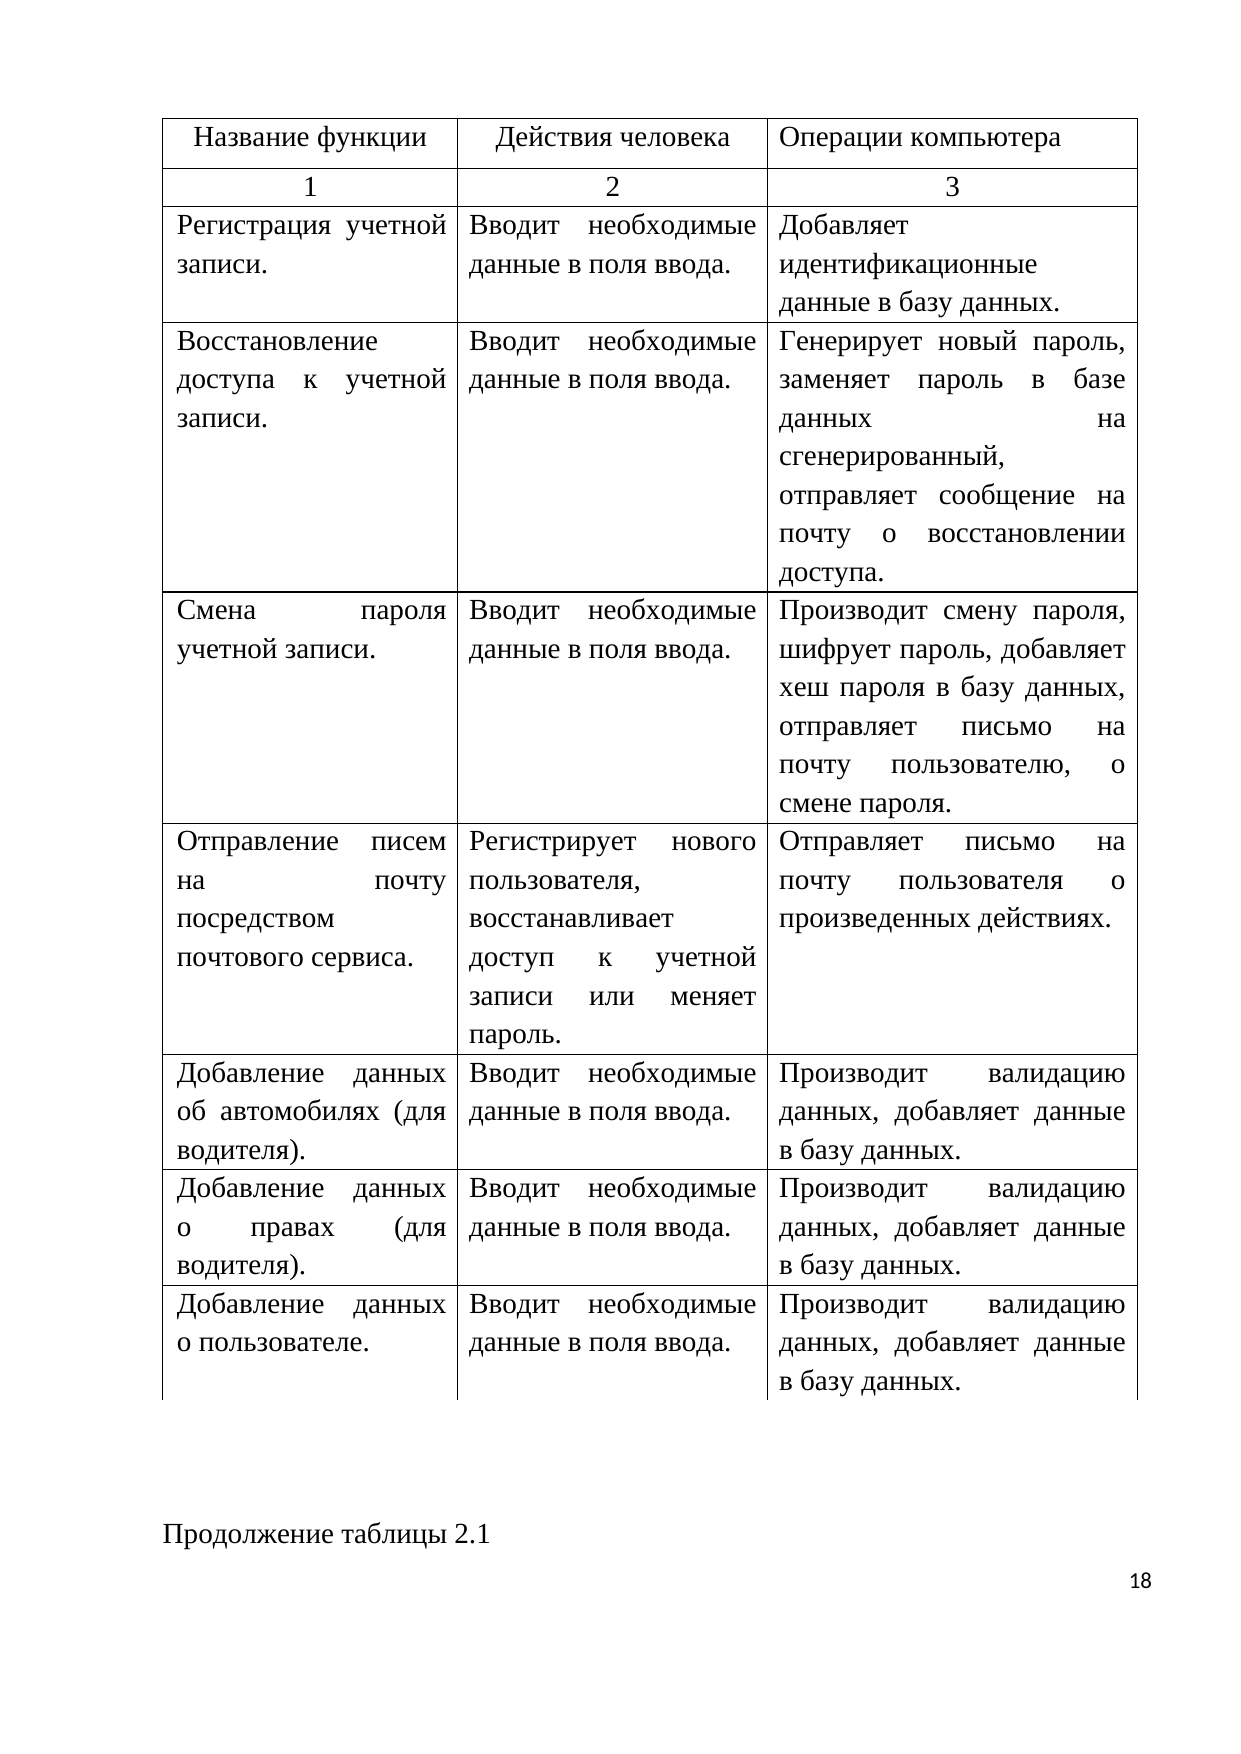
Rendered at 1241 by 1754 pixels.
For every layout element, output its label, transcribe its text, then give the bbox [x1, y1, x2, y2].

table_cell Смена пароля учетной записи. [163, 593, 457, 822]
table_cell Вводит необходимые данные в поля ввода. [458, 1286, 767, 1400]
table_cell Добавление данных о правах (для водителя). [163, 1170, 457, 1285]
table_cell Добавление данных об автомобилях (для водителя). [163, 1055, 457, 1169]
table_cell Восстановление доступа к учетной записи. [163, 323, 457, 591]
table_cell Вводит необходимые данные в поля ввода. [458, 1055, 767, 1169]
table_cell Вводит необходимые данные в поля ввода. [458, 593, 767, 822]
table_cell Производит валидацию данных, добавляет данные в базу данных. [768, 1170, 1137, 1285]
table_header Действия человека [458, 119, 767, 168]
table_cell 1 [163, 169, 457, 206]
table_cell Вводит необходимые данные в поля ввода. [458, 323, 767, 591]
table_cell Добавление данных о пользователе. [163, 1286, 457, 1400]
table_cell Генерирует новый пароль, заменяет пароль в базе данных на сгенерированный, отправляет сообщение на почту о восстановлении доступа. [768, 323, 1137, 591]
table_cell Вводит необходимые данные в поля ввода. [458, 1170, 767, 1285]
table_header Название функции [163, 119, 457, 168]
text Продолжение таблицы 2.1 [162, 1516, 1152, 1549]
table_cell Производит валидацию данных, добавляет данные в базу данных. [768, 1055, 1137, 1169]
table_cell 2 [458, 169, 767, 206]
table_header Операции компьютера [768, 119, 1137, 168]
table_cell Производит валидацию данных, добавляет данные в базу данных. [768, 1286, 1137, 1400]
table_cell Отправляет письмо на почту пользователя о произведенных действиях. [768, 824, 1137, 1054]
table_cell Регистрация учетной записи. [163, 207, 457, 322]
table_cell Добавляет идентификационные данные в базу данных. [768, 207, 1137, 322]
table_cell Регистрирует нового пользователя, восстанавливает доступ к учетной записи или меняет пароль. [458, 824, 767, 1054]
table_cell Производит смену пароля, шифрует пароль, добавляет хеш пароля в базу данных, отправляет письмо на почту пользователю, о смене пароля. [768, 593, 1137, 822]
table_cell Вводит необходимые данные в поля ввода. [458, 207, 767, 322]
table_cell 3 [768, 169, 1137, 206]
table_cell Отправление писем на почту посредством почтового сервиса. [163, 824, 457, 1054]
